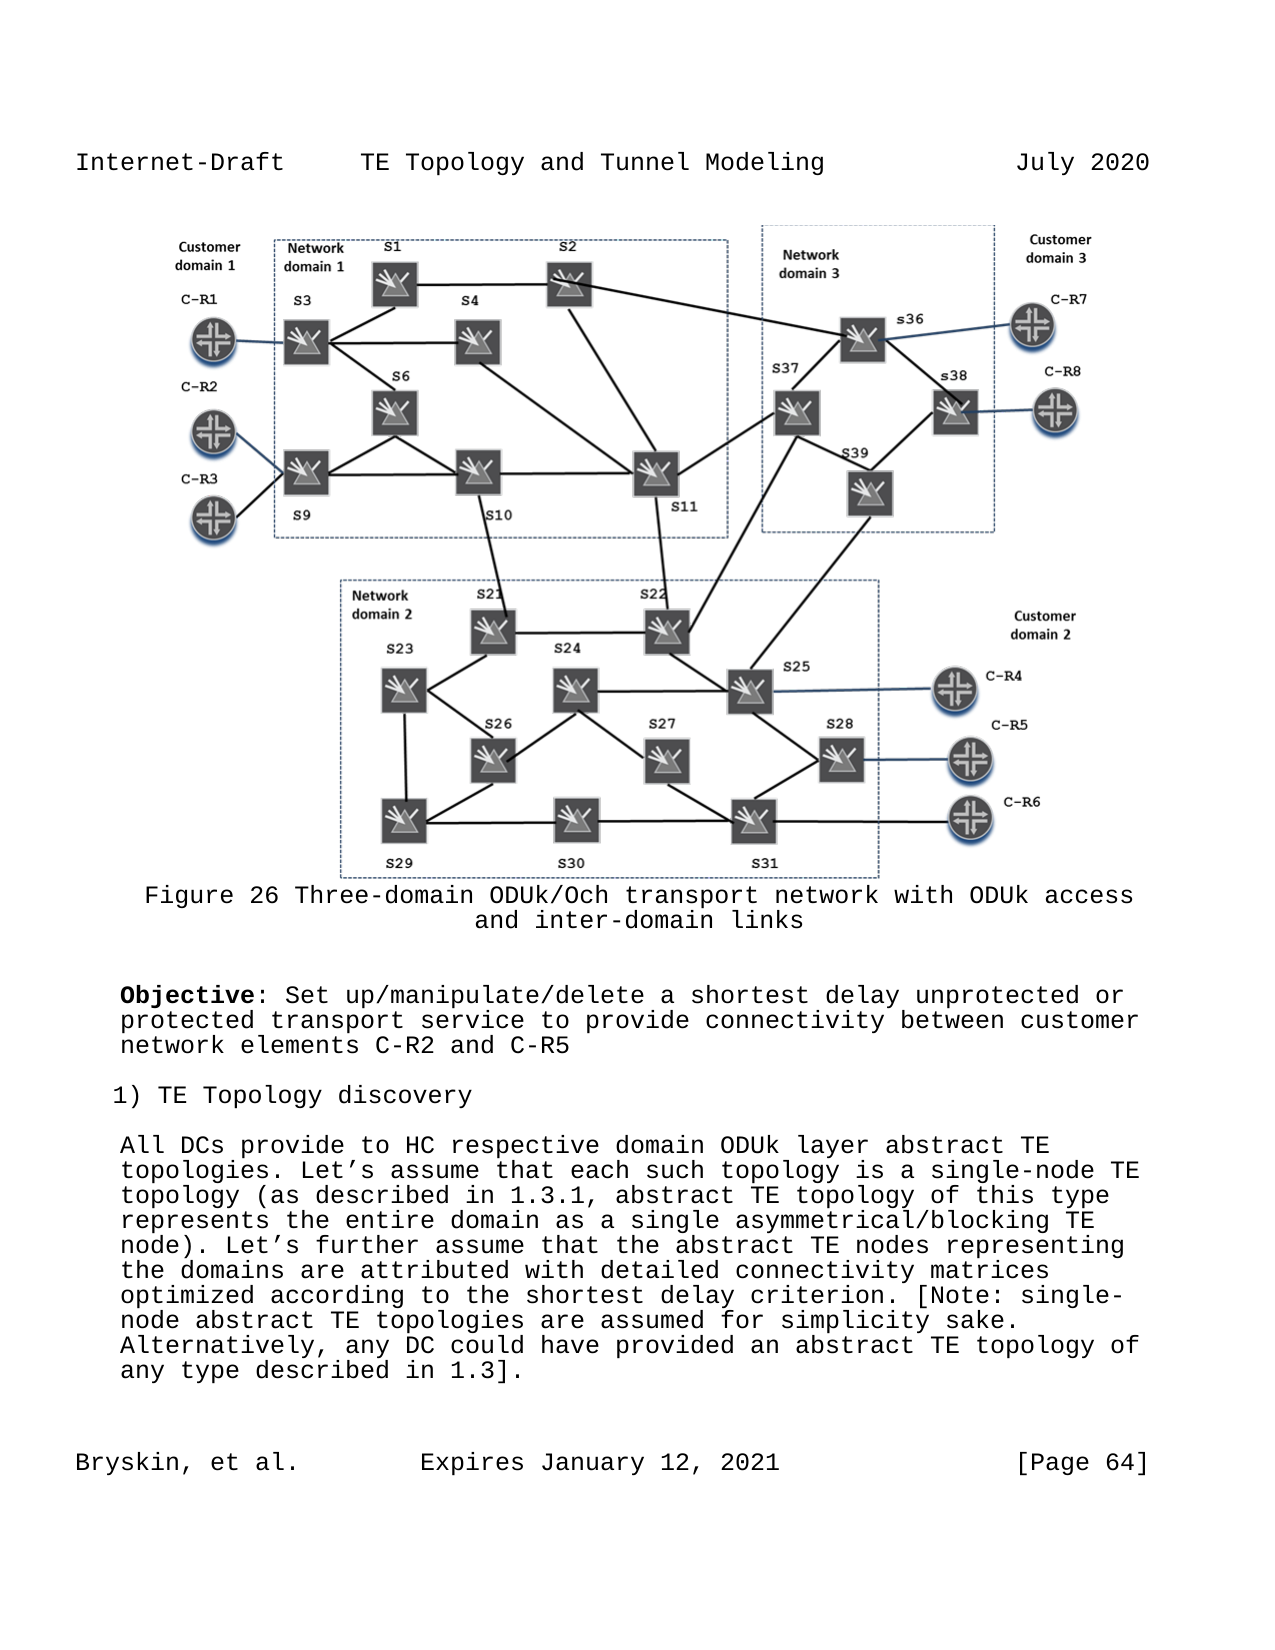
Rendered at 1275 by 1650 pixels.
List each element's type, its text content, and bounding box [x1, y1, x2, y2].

list TE Topology discovery [112, 1083, 1158, 1108]
text Objective: Set up/manipulate/delete a shortest delay unprotected or protected transport service to provide connectivity between customer network elements C-R2 and C-R5 [120, 983, 1158, 1058]
picture [165, 225, 1141, 883]
text All DCs provide to HC respective domain ODUk layer abstract TE topologies. Let’s assume that each such topology is a single-node TE topology (as described in 1.3.1, abstract TE topology of this type represents the entire domain as a single asymmetrical/blocking TE node). Let’s further assume that the abstract TE nodes representing the domains are attributed with detailed connectivity matrices optimized according to the shortest delay criterion. [Note: single-node abstract TE topologies are assumed for simplicity sake. Alternatively, any DC could have provided an abstract TE topology of any type described in 1.3]. [120, 1133, 1158, 1383]
